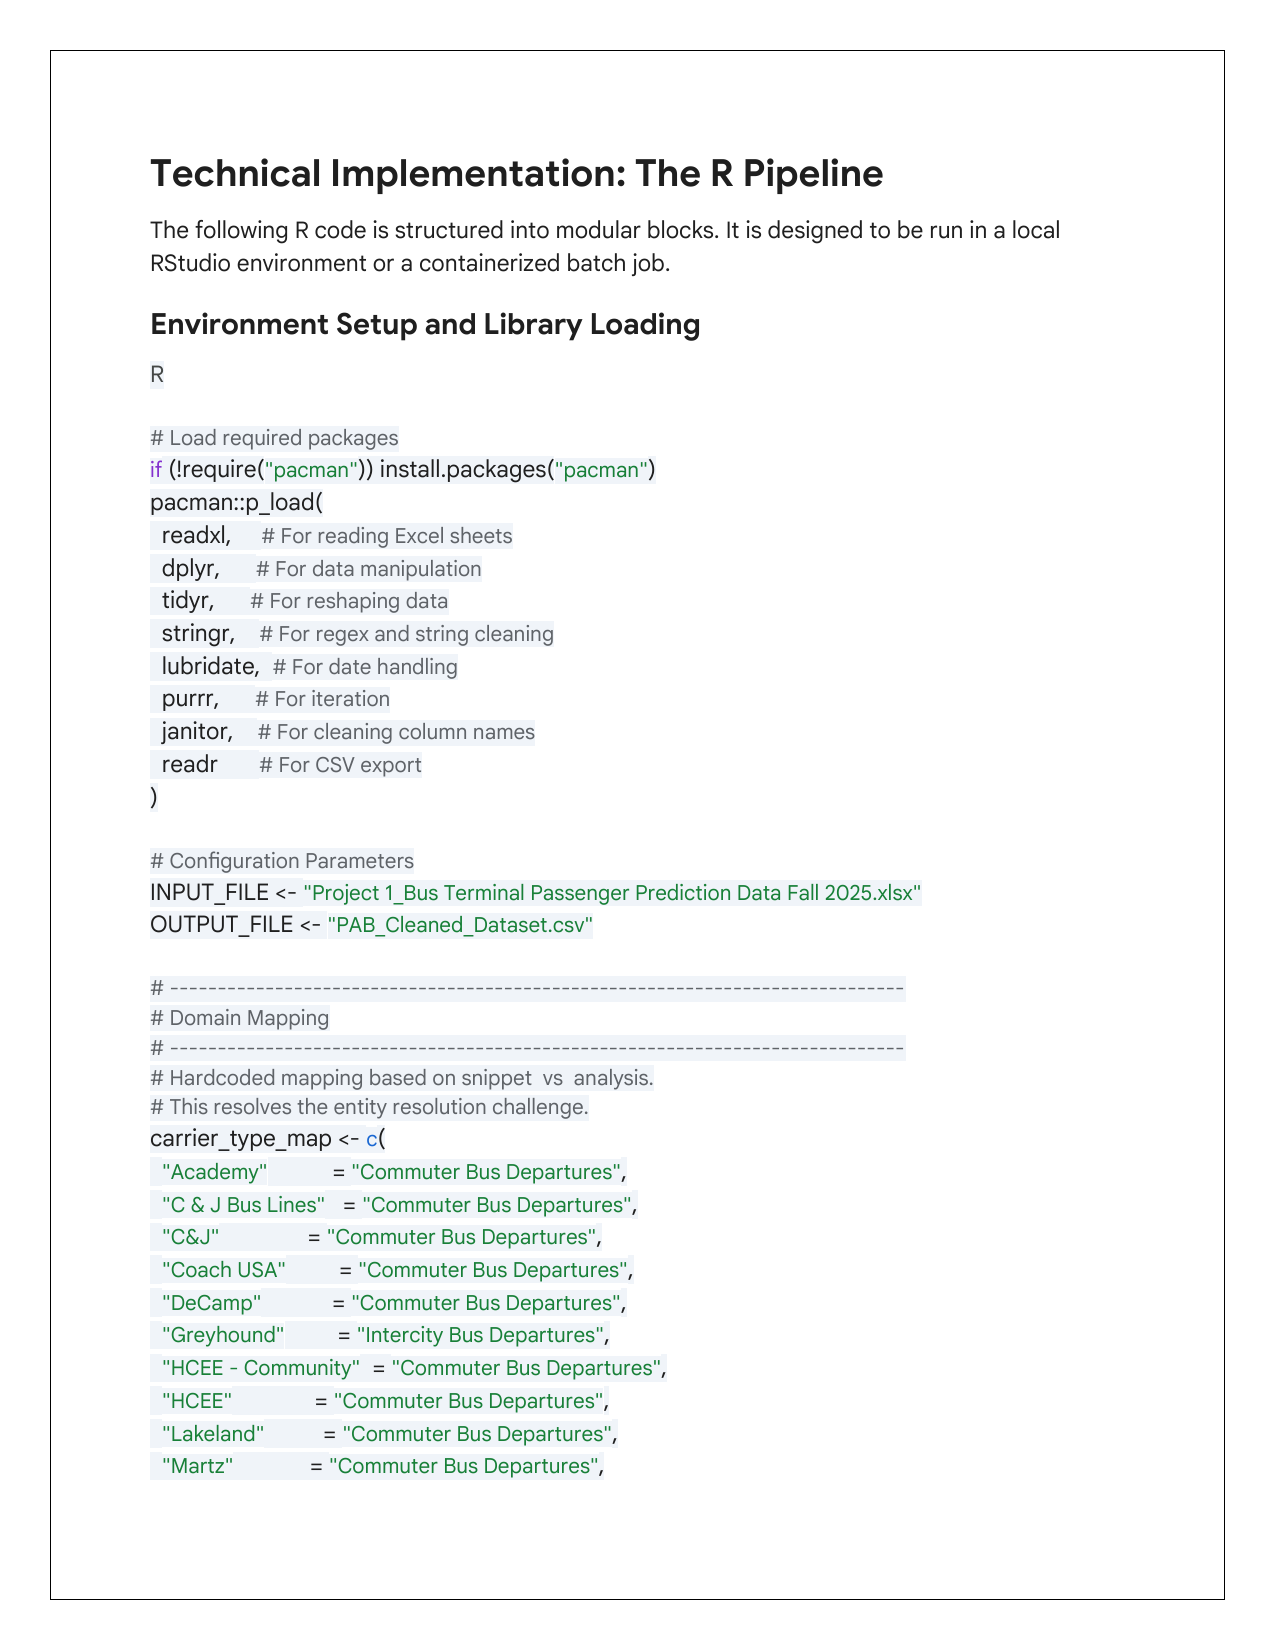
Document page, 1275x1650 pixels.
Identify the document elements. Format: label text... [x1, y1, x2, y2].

subtitle Environment Setup and Library Loading [150, 306, 1125, 343]
subtitle Technical Implementation: The R Pipeline [150, 150, 1125, 197]
text The following R code is structured into modular blocks. It is designed to be run in a local RStudio environment or a containerized batch job. [150, 216, 1125, 277]
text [150, 361, 1125, 1480]
